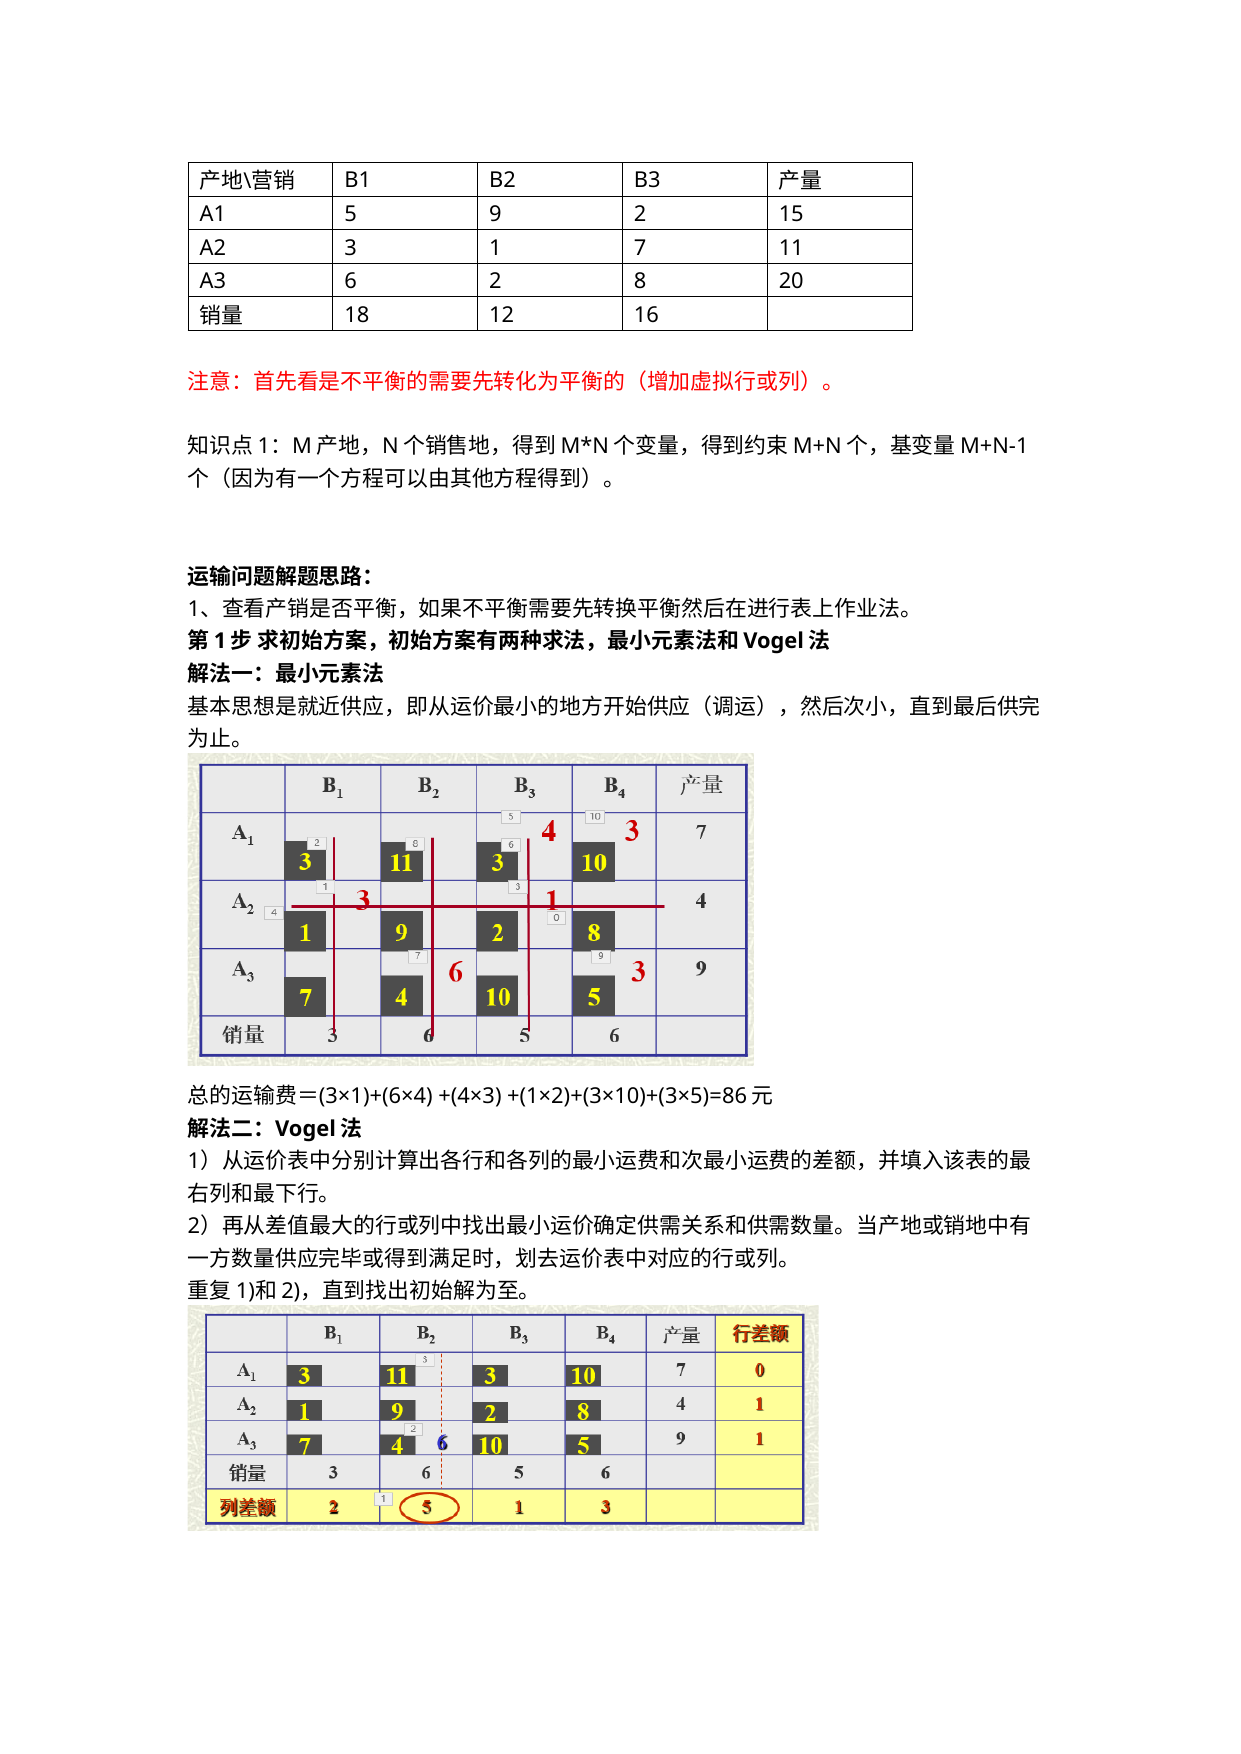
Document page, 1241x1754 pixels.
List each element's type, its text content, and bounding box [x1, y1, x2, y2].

text 总的运输费＝(3×1)+(6×4) +(4×3) +(1×2)+(3×10)+(3×5)=86元 [187, 1078, 1053, 1111]
text 第1步 求初始方案，初始方案有两种求法，最小元素法和Vogel法 [187, 623, 1053, 656]
table_cell A2 [189, 230, 332, 263]
table_cell A1 [189, 197, 332, 229]
text 运输问题解题思路： [187, 558, 1053, 591]
text 1、查看产销是否平衡，如果不平衡需要先转换平衡然后在进行表上作业法。 [187, 591, 1053, 623]
picture [187, 753, 754, 1066]
text 1）从运价表中分别计算出各行和各列的最小运费和次最小运费的差额，并填入该表的最右列和最下行。 [187, 1143, 1053, 1208]
table_cell 16 [623, 297, 767, 330]
text 重复1)和2)，直到找出初始解为至。 [187, 1273, 1053, 1306]
table_cell 5 [333, 197, 477, 229]
picture [187, 1305, 819, 1531]
text 解法一：最小元素法 [187, 656, 1053, 688]
table_header 产量 [768, 163, 912, 196]
table_cell 2 [623, 197, 767, 229]
table_cell 15 [768, 197, 912, 229]
text 注意：首先看是不平衡的需要先转化为平衡的（增加虚拟行或列）。 [187, 363, 1053, 396]
table_cell [768, 297, 912, 330]
text 基本思想是就近供应，即从运价最小的地方开始供应（调运），然后次小，直到最后供完为止。 [187, 688, 1053, 753]
table_header B2 [478, 163, 622, 196]
table_cell 12 [478, 297, 622, 330]
table_cell 3 [333, 230, 477, 263]
table_cell 1 [478, 230, 622, 263]
table_cell 11 [768, 230, 912, 263]
table_cell 9 [478, 197, 622, 229]
table_cell 20 [768, 264, 912, 296]
text 知识点1：M产地，N个销售地，得到M*N个变量，得到约束M+N个，基变量M+N-1个（因为有一个方程可以由其他方程得到）。 [187, 428, 1053, 493]
table_header 产地\营销 [189, 163, 332, 196]
table_cell A3 [189, 264, 332, 296]
table_cell 7 [623, 230, 767, 263]
table_cell 6 [333, 264, 477, 296]
table_header B1 [333, 163, 477, 196]
table_header B3 [623, 163, 767, 196]
text 2）再从差值最大的行或列中找出最小运价确定供需关系和供需数量。当产地或销地中有一方数量供应完毕或得到满足时，划去运价表中对应的行或列。 [187, 1208, 1053, 1273]
table_cell 2 [478, 264, 622, 296]
table_cell 18 [333, 297, 477, 330]
table_cell 销量 [189, 297, 332, 330]
text 解法二：Vogel法 [187, 1111, 1053, 1143]
table_cell 8 [623, 264, 767, 296]
